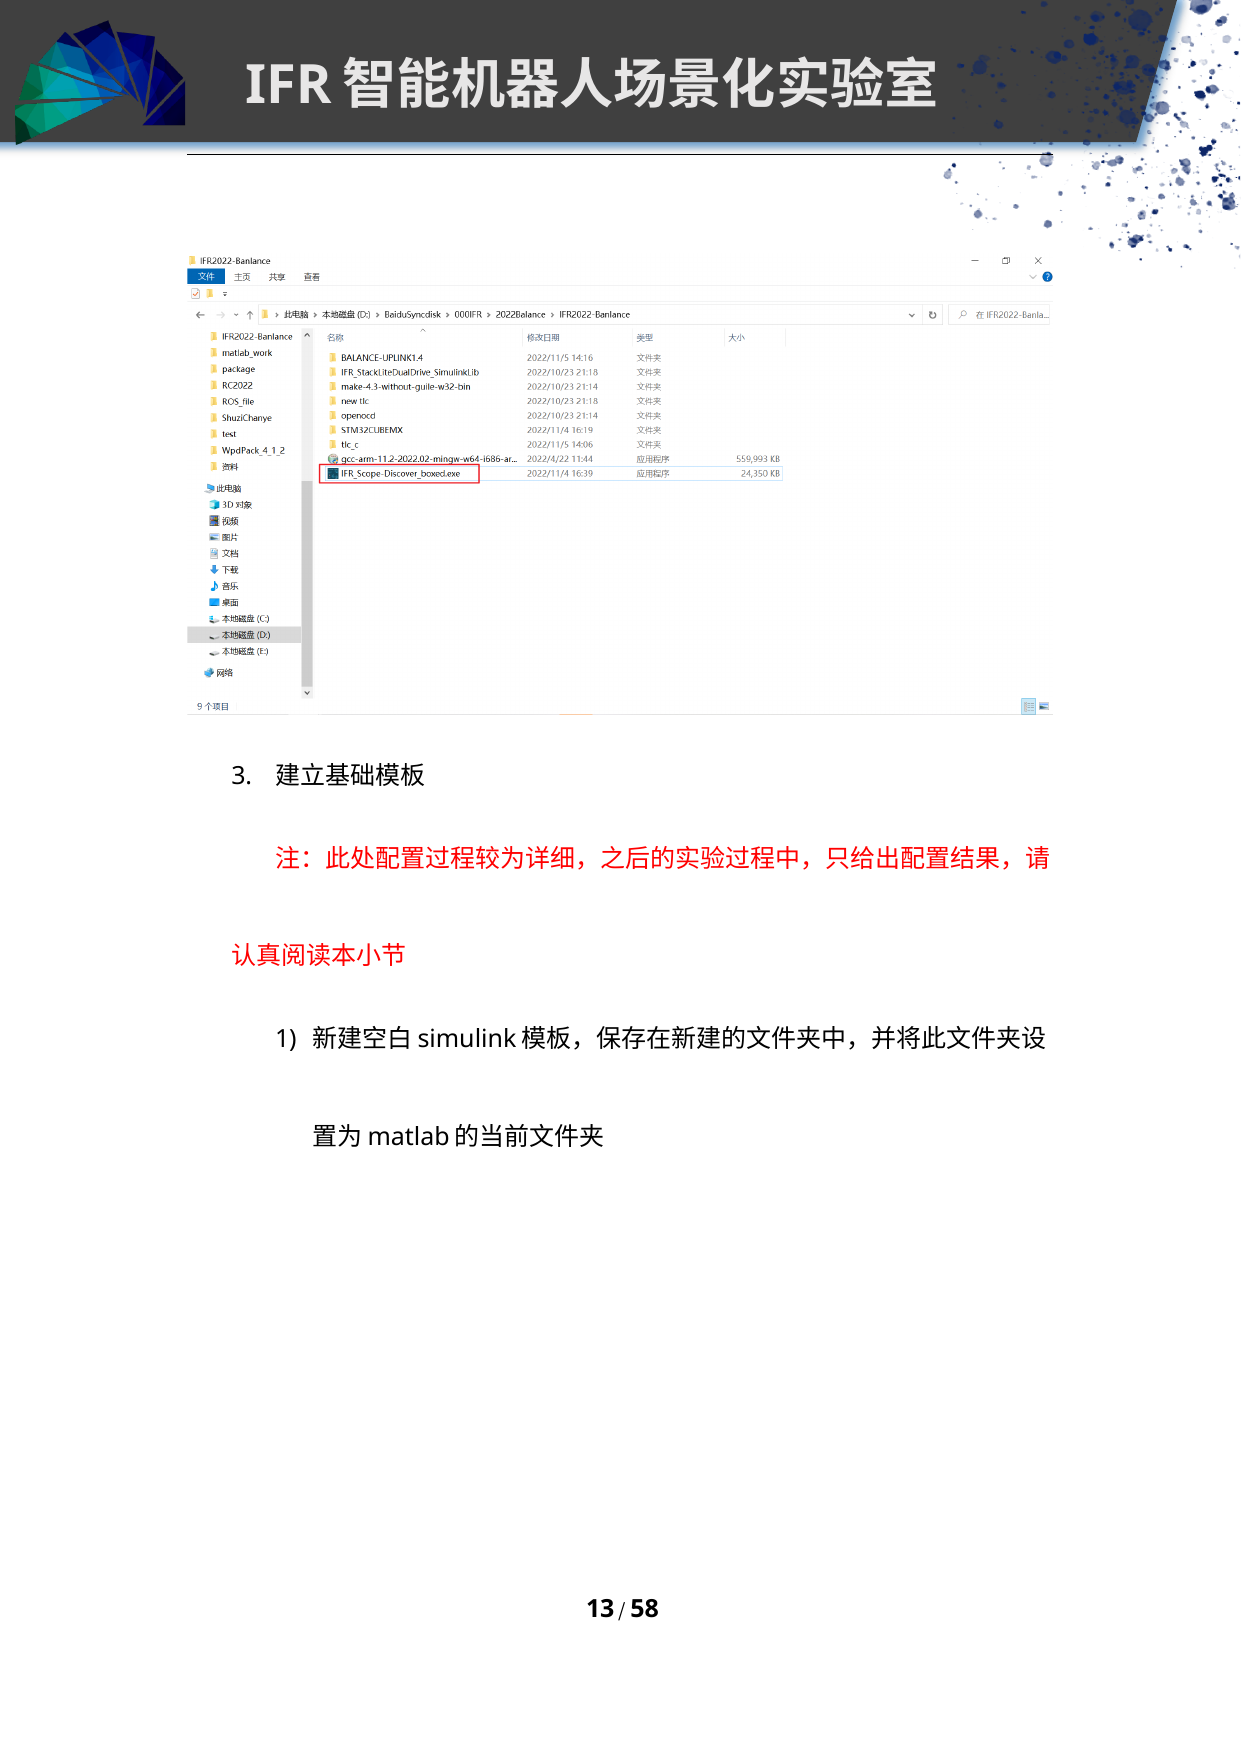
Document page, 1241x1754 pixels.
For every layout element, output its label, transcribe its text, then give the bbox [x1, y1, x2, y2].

list 建立基础模板 [231, 741, 1053, 806]
text 注：此处配置过程较为详细，之后的实验过程中，只给出配置结果，请认真阅读本小节 [231, 824, 1053, 986]
list 新建空白simulink模板，保存在新建的文件夹中，并将此文件夹设置为matlab的当前文件夹 [275, 1004, 1053, 1167]
picture [187, 0, 1241, 715]
